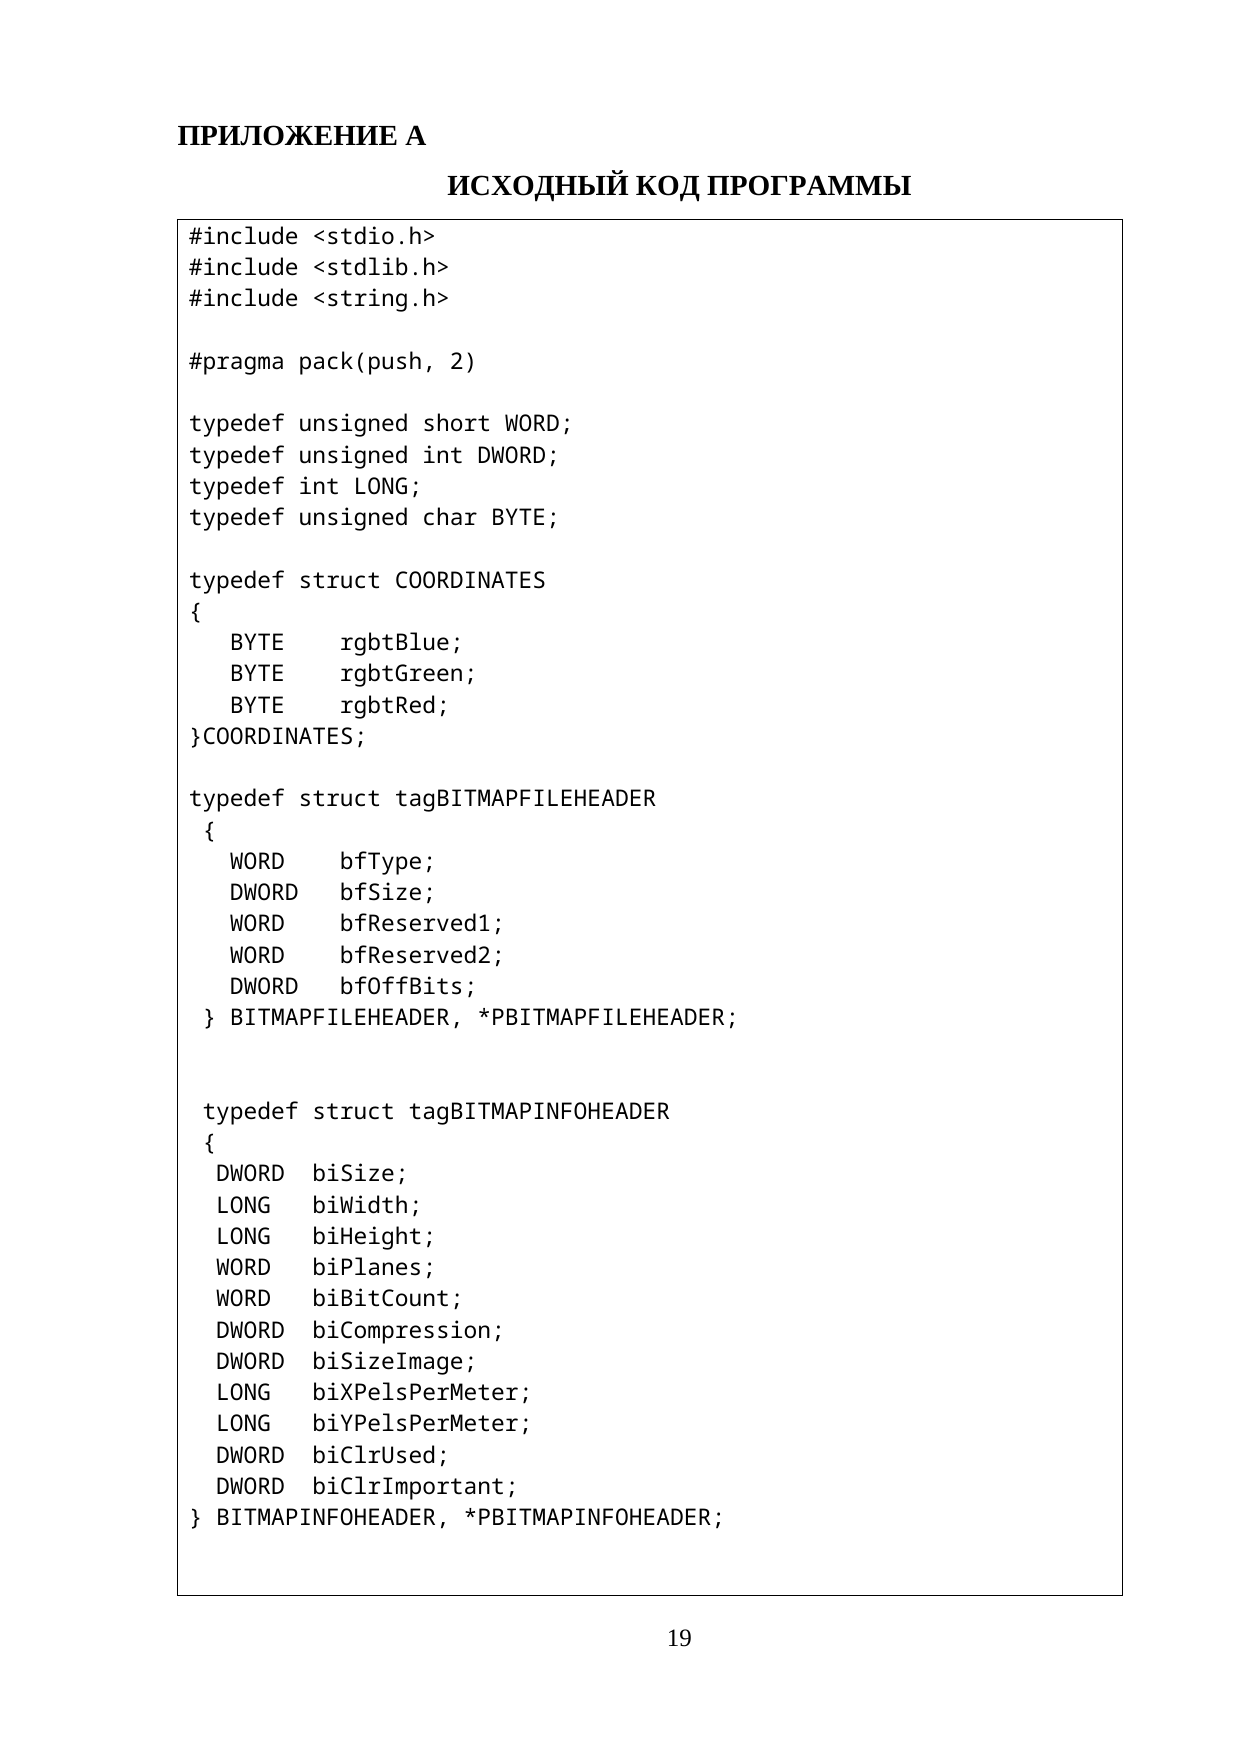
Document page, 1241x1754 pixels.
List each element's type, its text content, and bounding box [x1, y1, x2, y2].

text 2. UNIX. Программное окружение / Керниган Б., Пайк Р. СПб: Символ Плюс, 2003. 416с. приложение А [177, 118, 1181, 152]
text Исходный код программы [177, 168, 1181, 202]
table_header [178, 220, 1122, 1595]
